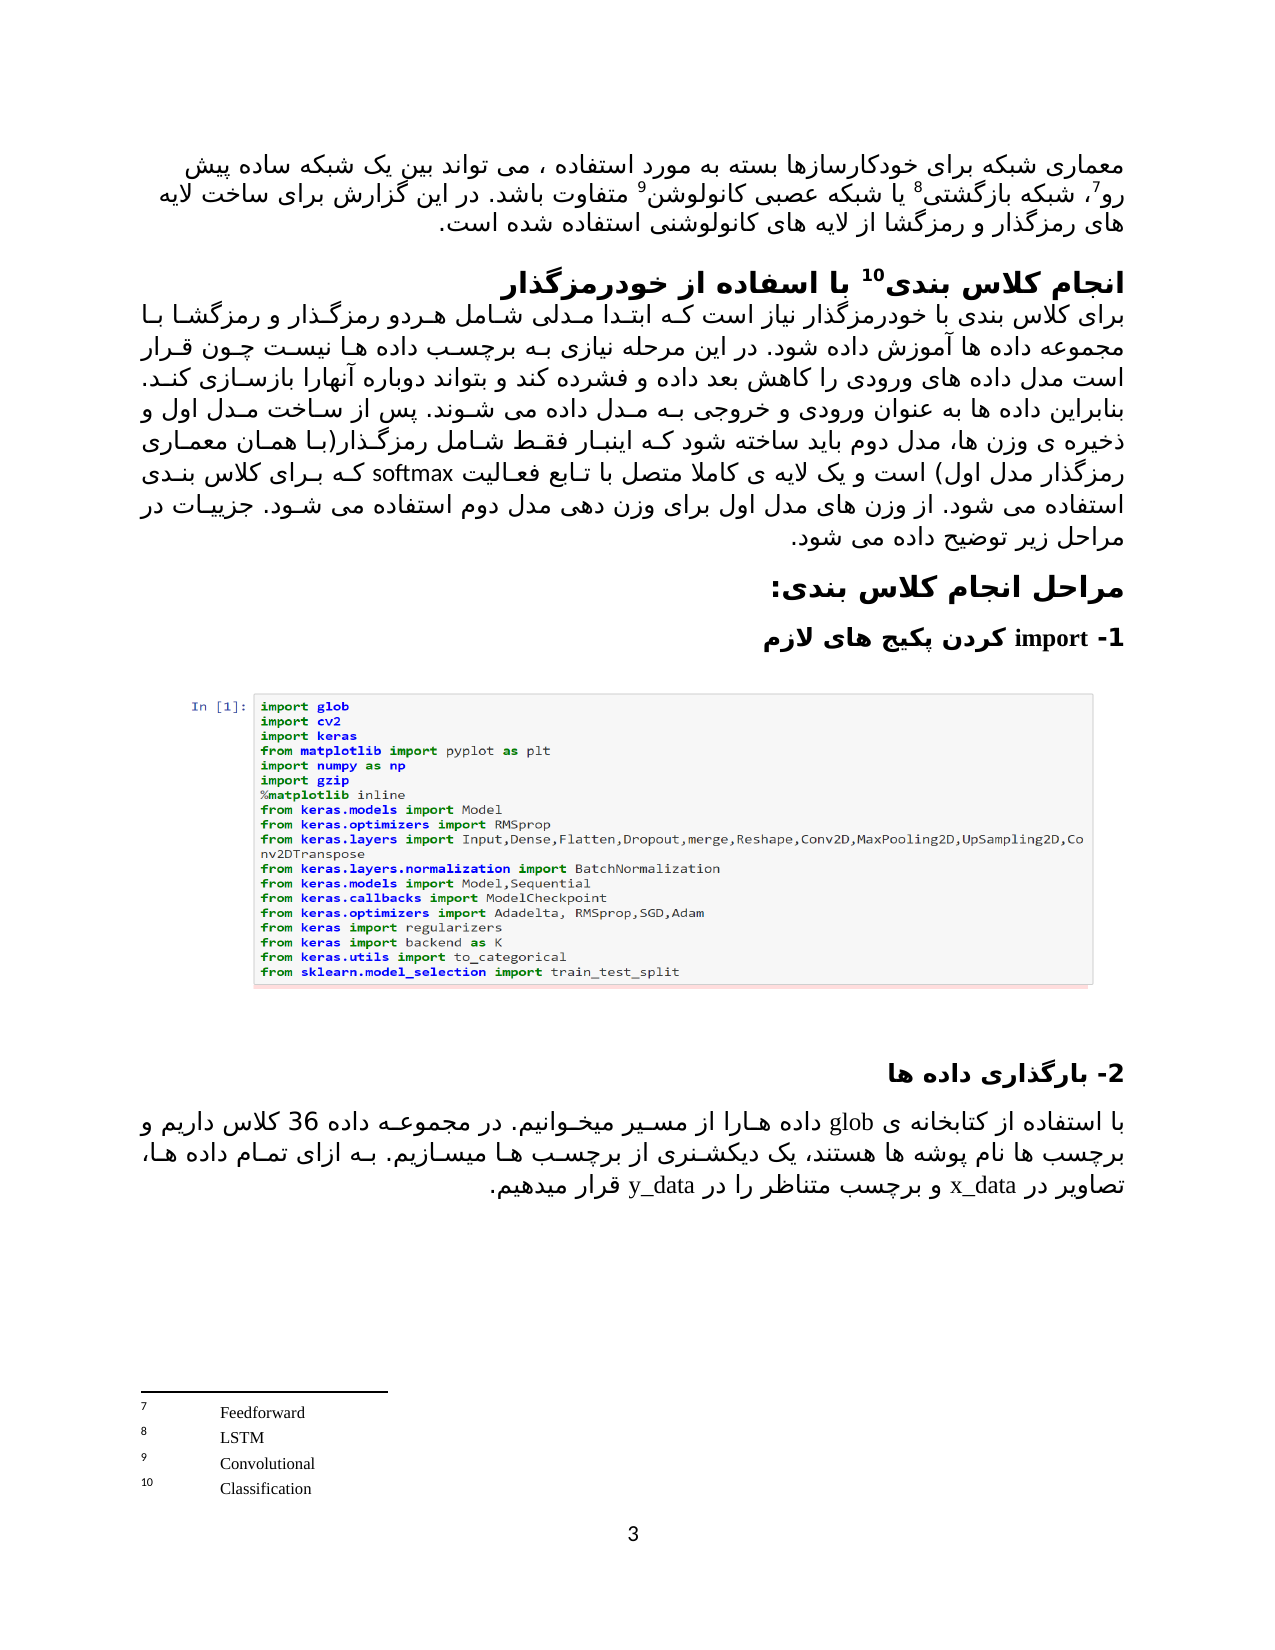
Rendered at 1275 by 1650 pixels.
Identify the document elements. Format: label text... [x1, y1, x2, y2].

text با استفاده از کتابخانه ی glob داده هارا از مسیر میخوانیم. در مجموعه داده 36 کلاس داریم و برچسب ها نام پوشه ها هستند، یک دیکشنری از برچسب ها میسازیم. به ازای تمام داده ها، تصاویر در x_data و برچسب متناظر را در y_data قرار میدهیم. [141, 1107, 1125, 1199]
text 2- بارگذاری داده ها [141, 1059, 1125, 1088]
text برای کلاس بندی با خودرمزگذار نیاز است که ابتدا مدلی شامل هردو رمزگذار و رمزگشا با مجموعه داده ها آموزش داده شود. در این مرحله نیازی به برچسب داده ها نیست چون قرار است مدل داده های ورودی را کاهش بعد داده و فشرده کند و بتواند دوباره آنهارا بازسازی کند. بنابراین داده ها به عنوان ورودی و خروجی به مدل داده می شوند. پس از ساخت مدل اول و ذخیره ی وزن ها، مدل دوم باید ساخته شود که اینبار فقط شامل رمزگذار(با همان معماری رمزگذار مدل اول) است و یک لایه ی کاملا متصل با تابع فعالیت softmax که برای کلاس بندی استفاده می شود. از وزن های مدل اول برای وزن دهی مدل دوم استفاده می شود. جزییات در مراحل زیر توضیح داده می شود. [141, 300, 1125, 551]
text معماری شبکه برای خودکارسازها بسته به مورد استفاده ، می تواند بین یک شبکه ساده پیش رو، شبکه بازگشتی یا شبکه عصبی کانولوشن متفاوت باشد. در این گزارش برای ساخت لایه های رمزگذار و رمزگشا از لایه های کانولوشنی استفاده شده است. [141, 150, 1125, 237]
text مراحل انجام کلاس بندی: [141, 570, 1125, 604]
picture [178, 677, 1114, 989]
text انجام کلاس بندی با اسفاده از خودرمزگذار [141, 266, 1125, 300]
text 1- import کردن پکیج های لازم [141, 623, 1125, 652]
